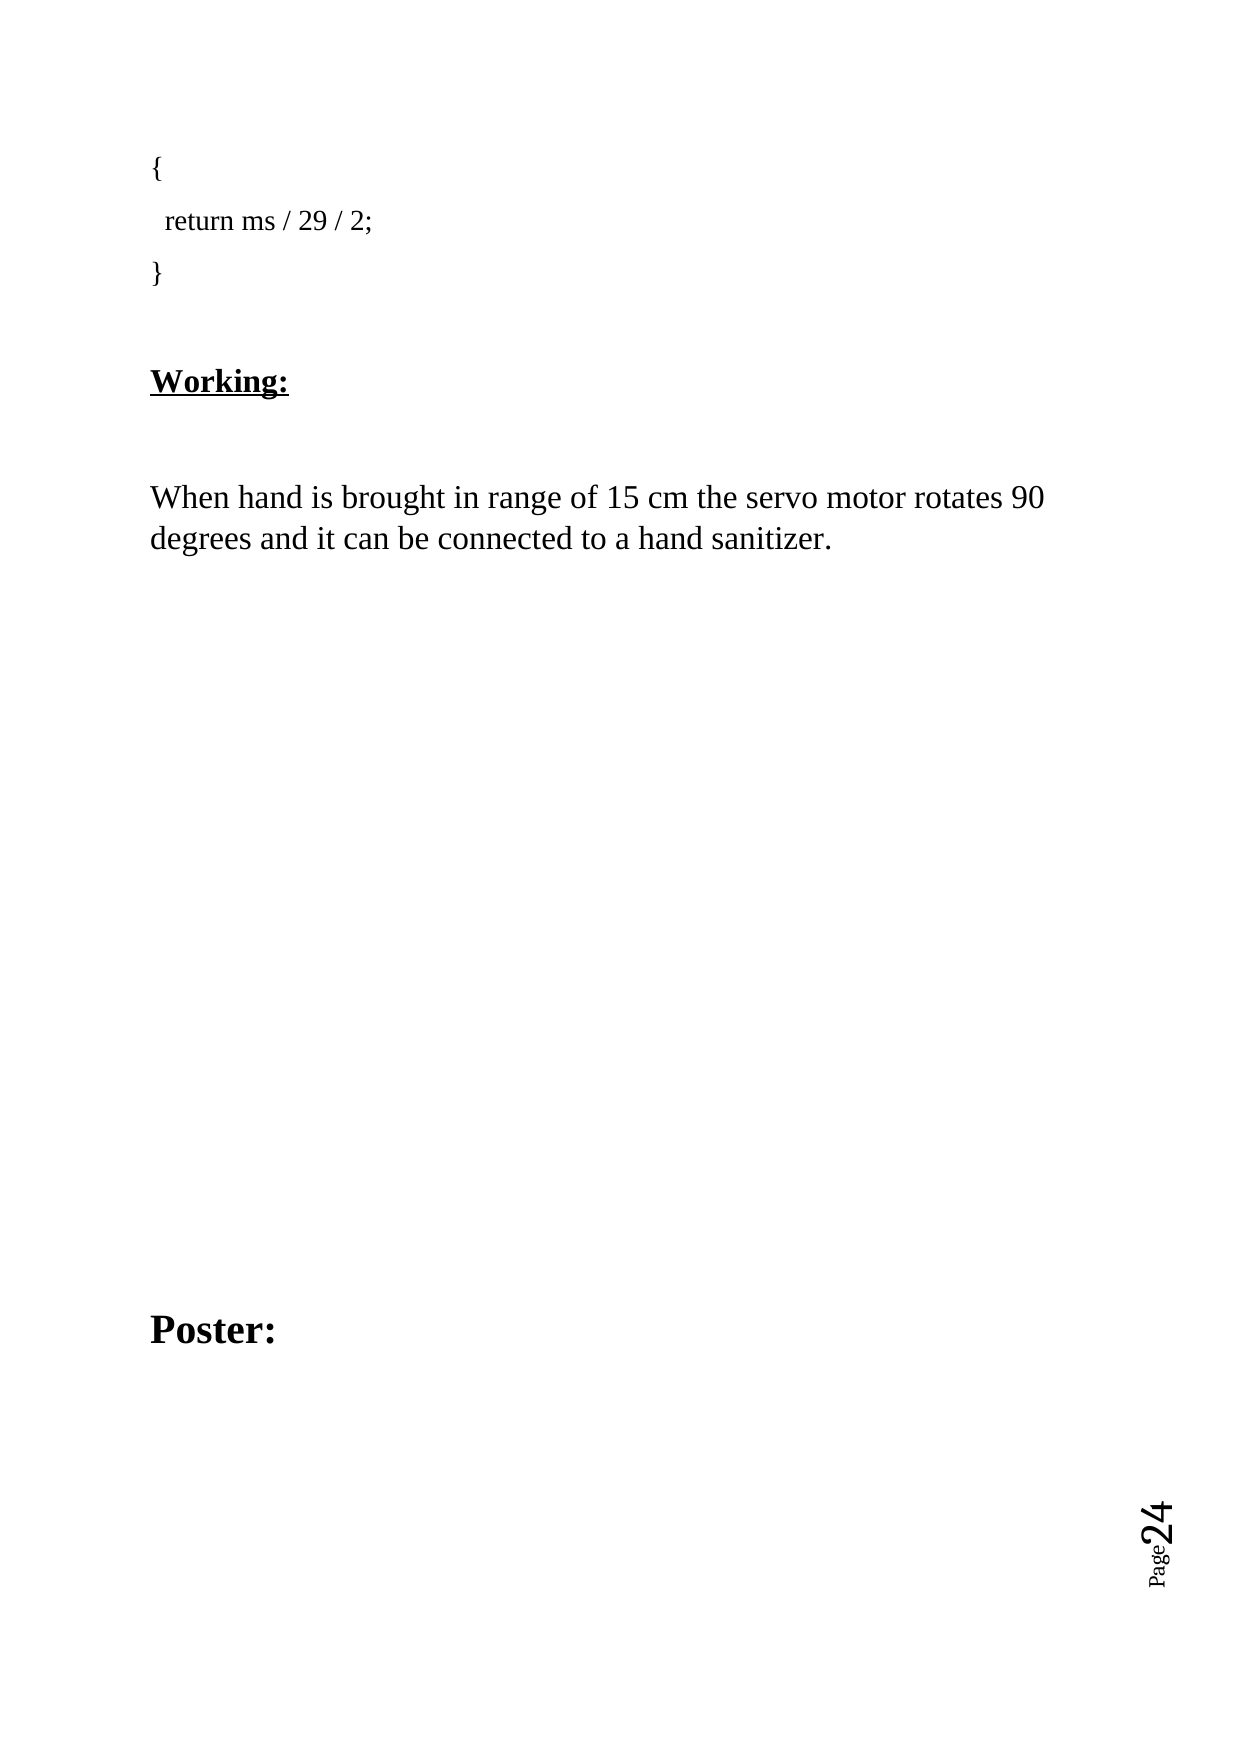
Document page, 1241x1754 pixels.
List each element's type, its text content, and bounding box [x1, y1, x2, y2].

text When hand is brought in range of 15 cm the servo motor rotates 90 degrees and it can be connected to a hand sanitizer. [150, 477, 1090, 557]
text Working: [150, 361, 1090, 399]
text Poster: [150, 1304, 1090, 1352]
text { [150, 150, 1090, 183]
text return ms / 29 / 2; [150, 203, 1090, 236]
text } [150, 256, 1090, 289]
